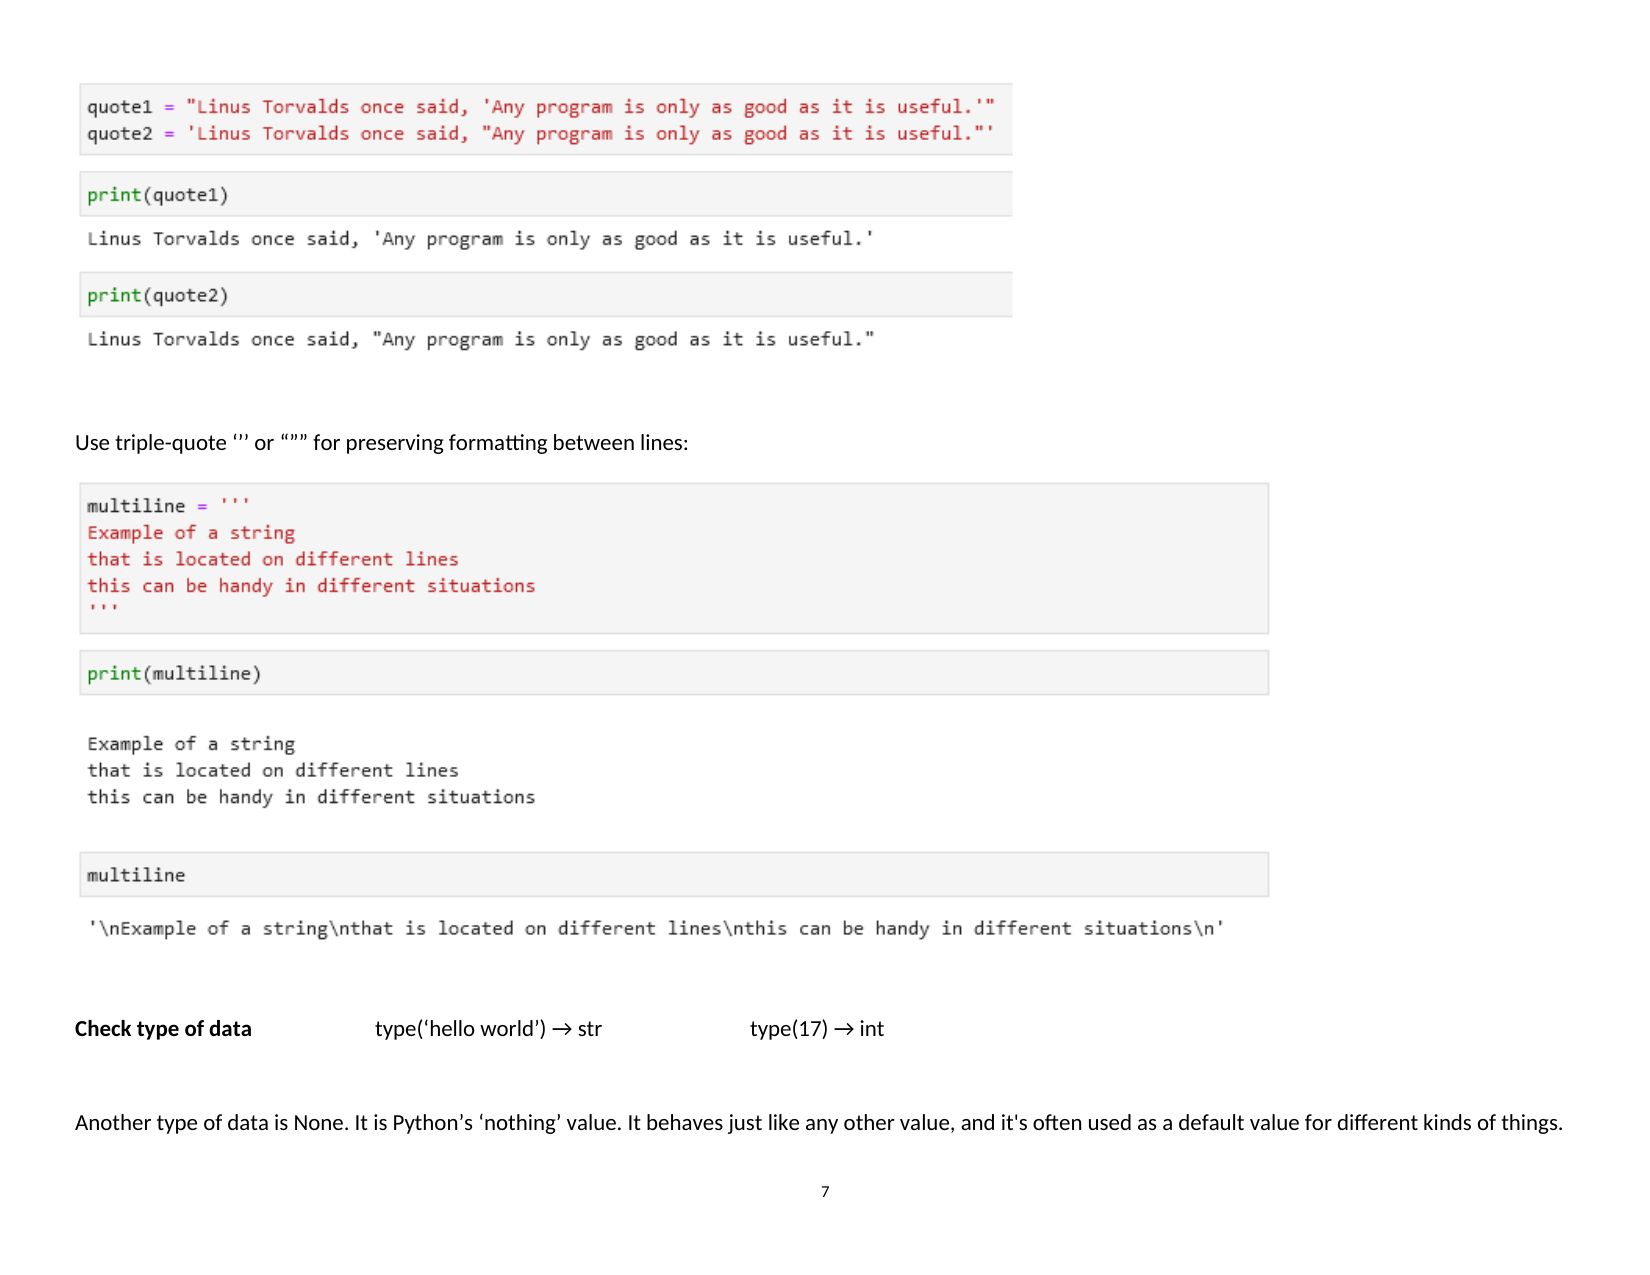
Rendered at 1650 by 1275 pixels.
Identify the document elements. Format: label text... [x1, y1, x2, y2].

picture [75, 75, 1013, 363]
text Another type of data is None. It is Python’s ‘nothing’ value. It behaves just like any other value, and it's often used as a default value for different kinds of things. [75, 1108, 1575, 1136]
text Use triple-quote ‘’’ or “”” for preserving formatting between lines: [75, 428, 1575, 456]
picture [75, 475, 1279, 949]
text Check type of data type(‘hello world’) → str type(17) → int [75, 1014, 1575, 1042]
